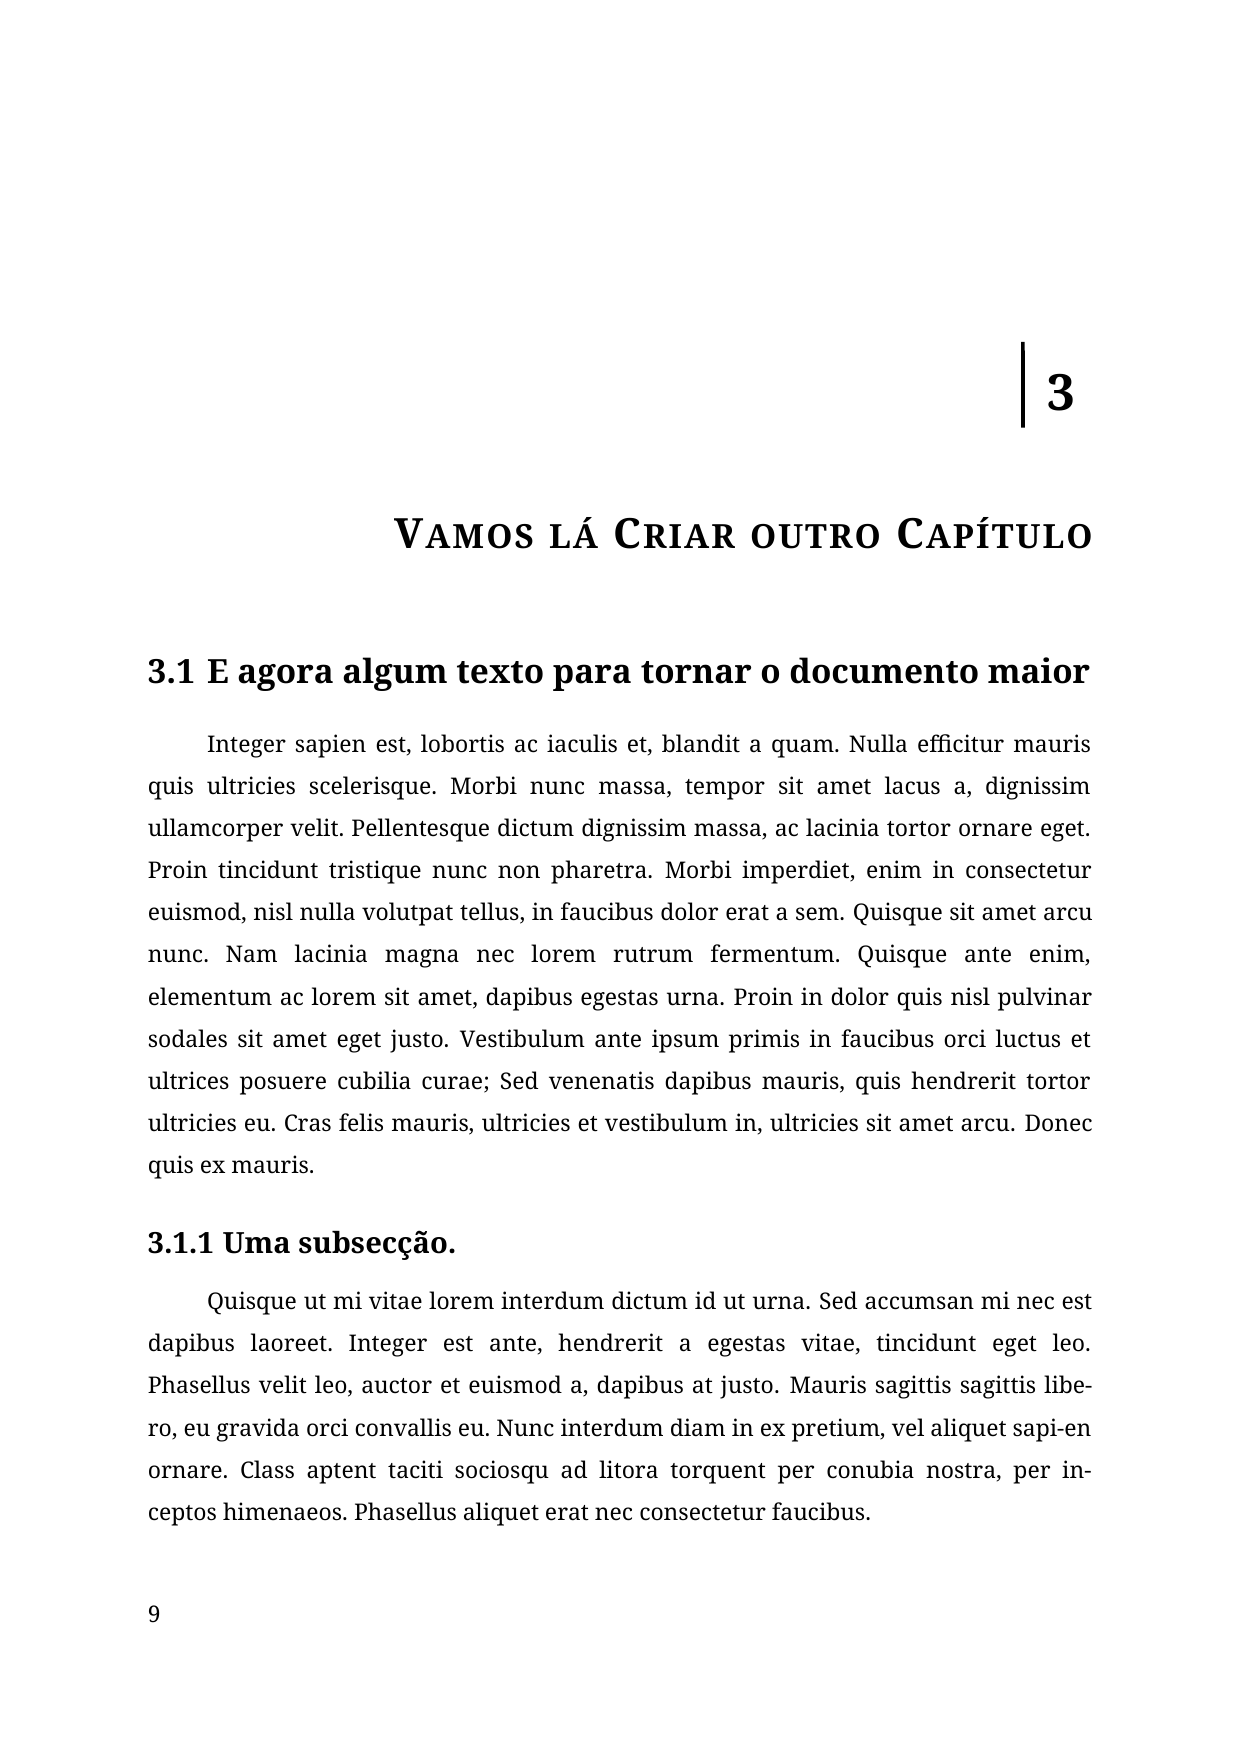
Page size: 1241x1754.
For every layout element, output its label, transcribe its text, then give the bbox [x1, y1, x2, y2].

text Integer sapien est, lobortis ac iaculis et, blandit a quam. Nulla efficitur mauris quis ultricies scelerisque. Morbi nunc massa, tempor sit amet lacus a, dignissim ullamcorper velit. Pellentesque dictum dignissim massa, ac lacinia tortor ornare eget. Proin tincidunt tristique nunc non pharetra. Morbi imperdiet, enim in consectetur euismod, nisl nulla volutpat tellus, in faucibus dolor erat a sem. Quisque sit amet arcu nunc. Nam lacinia magna nec lorem rutrum fermentum. Quisque ante enim, elementum ac lorem sit amet, dapibus egestas urna. Proin in dolor quis nisl pulvinar sodales sit amet eget justo. Vestibulum ante ipsum primis in faucibus orci luctus et ultrices posuere cubilia curae; Sed venenatis dapibus mauris, quis hendrerit tortor ultricies eu. Cras felis mauris, ultricies et vestibulum in, ultricies sit amet arcu. Donec quis ex mauris. [148, 727, 1092, 1181]
subtitle Vamos lá Criar outro Capítulo [266, 357, 1092, 561]
text Quisque ut mi vitae lorem interdum dictum id ut urna. Sed accumsan mi nec est dapibus laoreet. Integer est ante, hendrerit a egestas vitae, tincidunt eget leo. Phasellus velit leo, auctor et euismod a, dapibus at justo. Mauris sagittis sagittis libe-ro, eu gravida orci convallis eu. Nunc interdum diam in ex pretium, vel aliquet sapi-en ornare. Class aptent taciti sociosqu ad litora torquent per conubia nostra, per in-ceptos himenaeos. Phasellus aliquet erat nec consectetur faucibus. [148, 1285, 1092, 1527]
subtitle E agora algum texto para tornar o documento maior [148, 647, 1092, 693]
subtitle Uma subsecção. [148, 1223, 1092, 1262]
